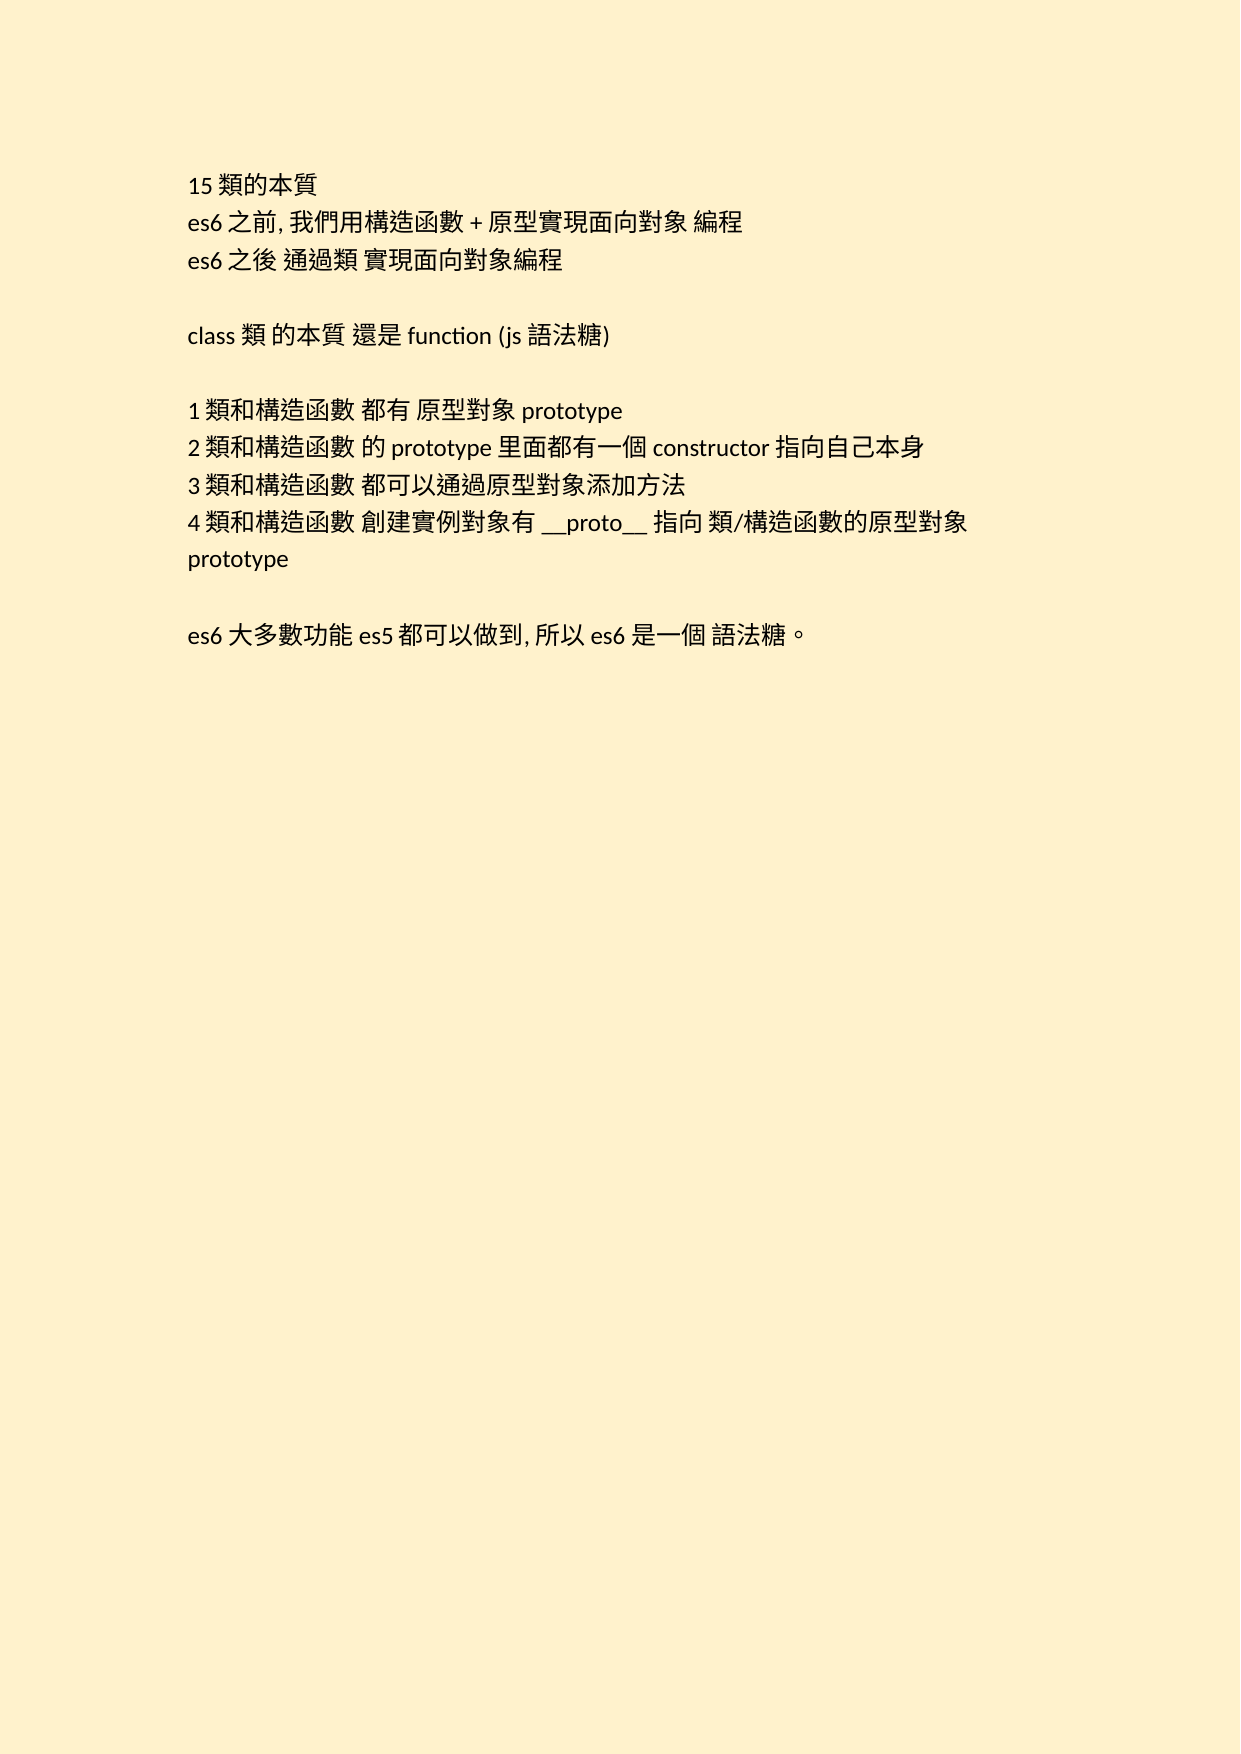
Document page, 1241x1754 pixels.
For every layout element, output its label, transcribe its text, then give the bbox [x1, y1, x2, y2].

text es6之前, 我們用構造函數 + 原型實現面向對象 編程 [187, 202, 1053, 239]
text class 類 的本質 還是function (js 語法糖) [187, 314, 1053, 352]
text 1類和構造函數 都有 原型對象prototype [187, 389, 1053, 427]
text es6之後 通過類 實現面向對象編程 [187, 239, 1053, 277]
text 2類和構造函數 的prototype 里面都有一個constructor 指向自己本身 [187, 427, 1053, 464]
text es6 大多數功能 es5都可以做到, 所以es6 是一個 語法糖。 [187, 614, 1053, 652]
text 4類和構造函數 創建實例對象有 __proto__ 指向 類/構造函數的原型對象prototype [187, 502, 1053, 577]
text 15 類的本質 [187, 164, 1053, 202]
text 3類和構造函數 都可以通過原型對象添加方法 [187, 464, 1053, 502]
